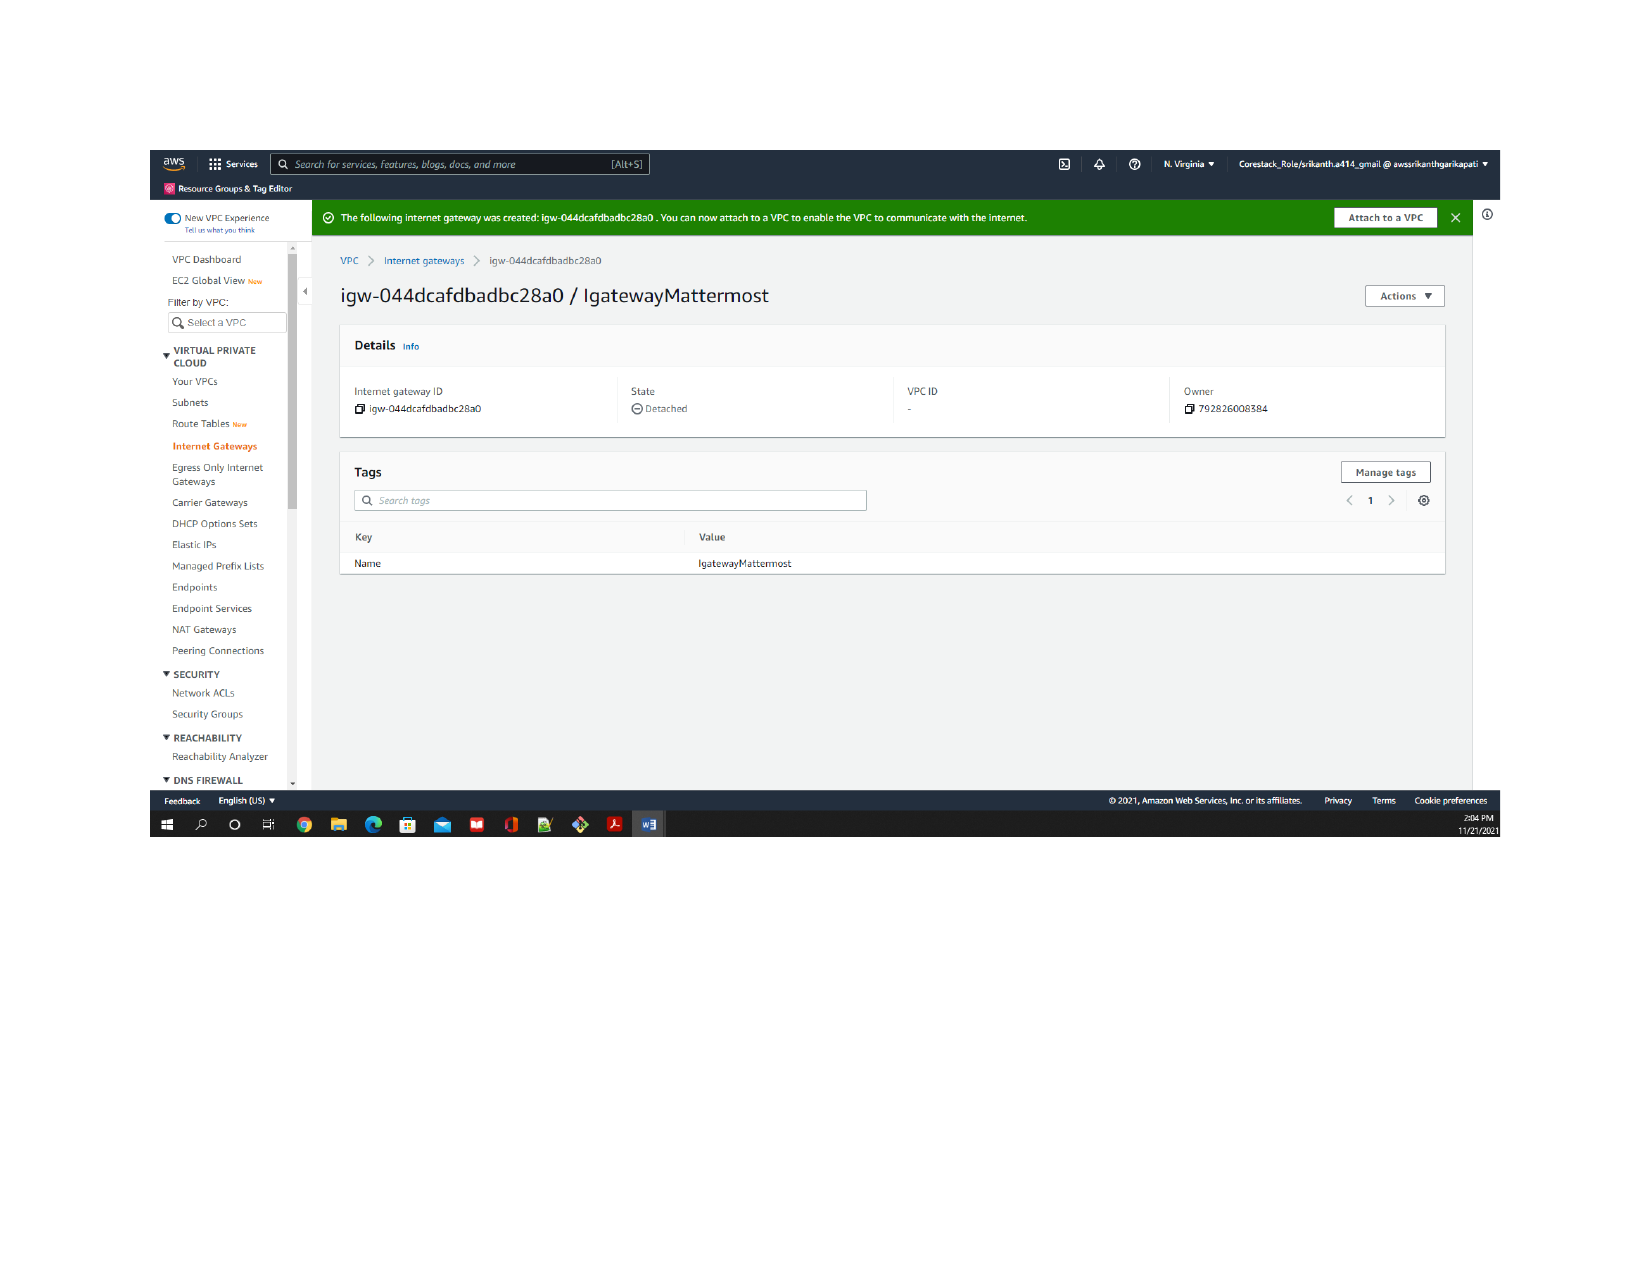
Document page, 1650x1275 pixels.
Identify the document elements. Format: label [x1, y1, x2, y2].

picture [150, 150, 1500, 837]
